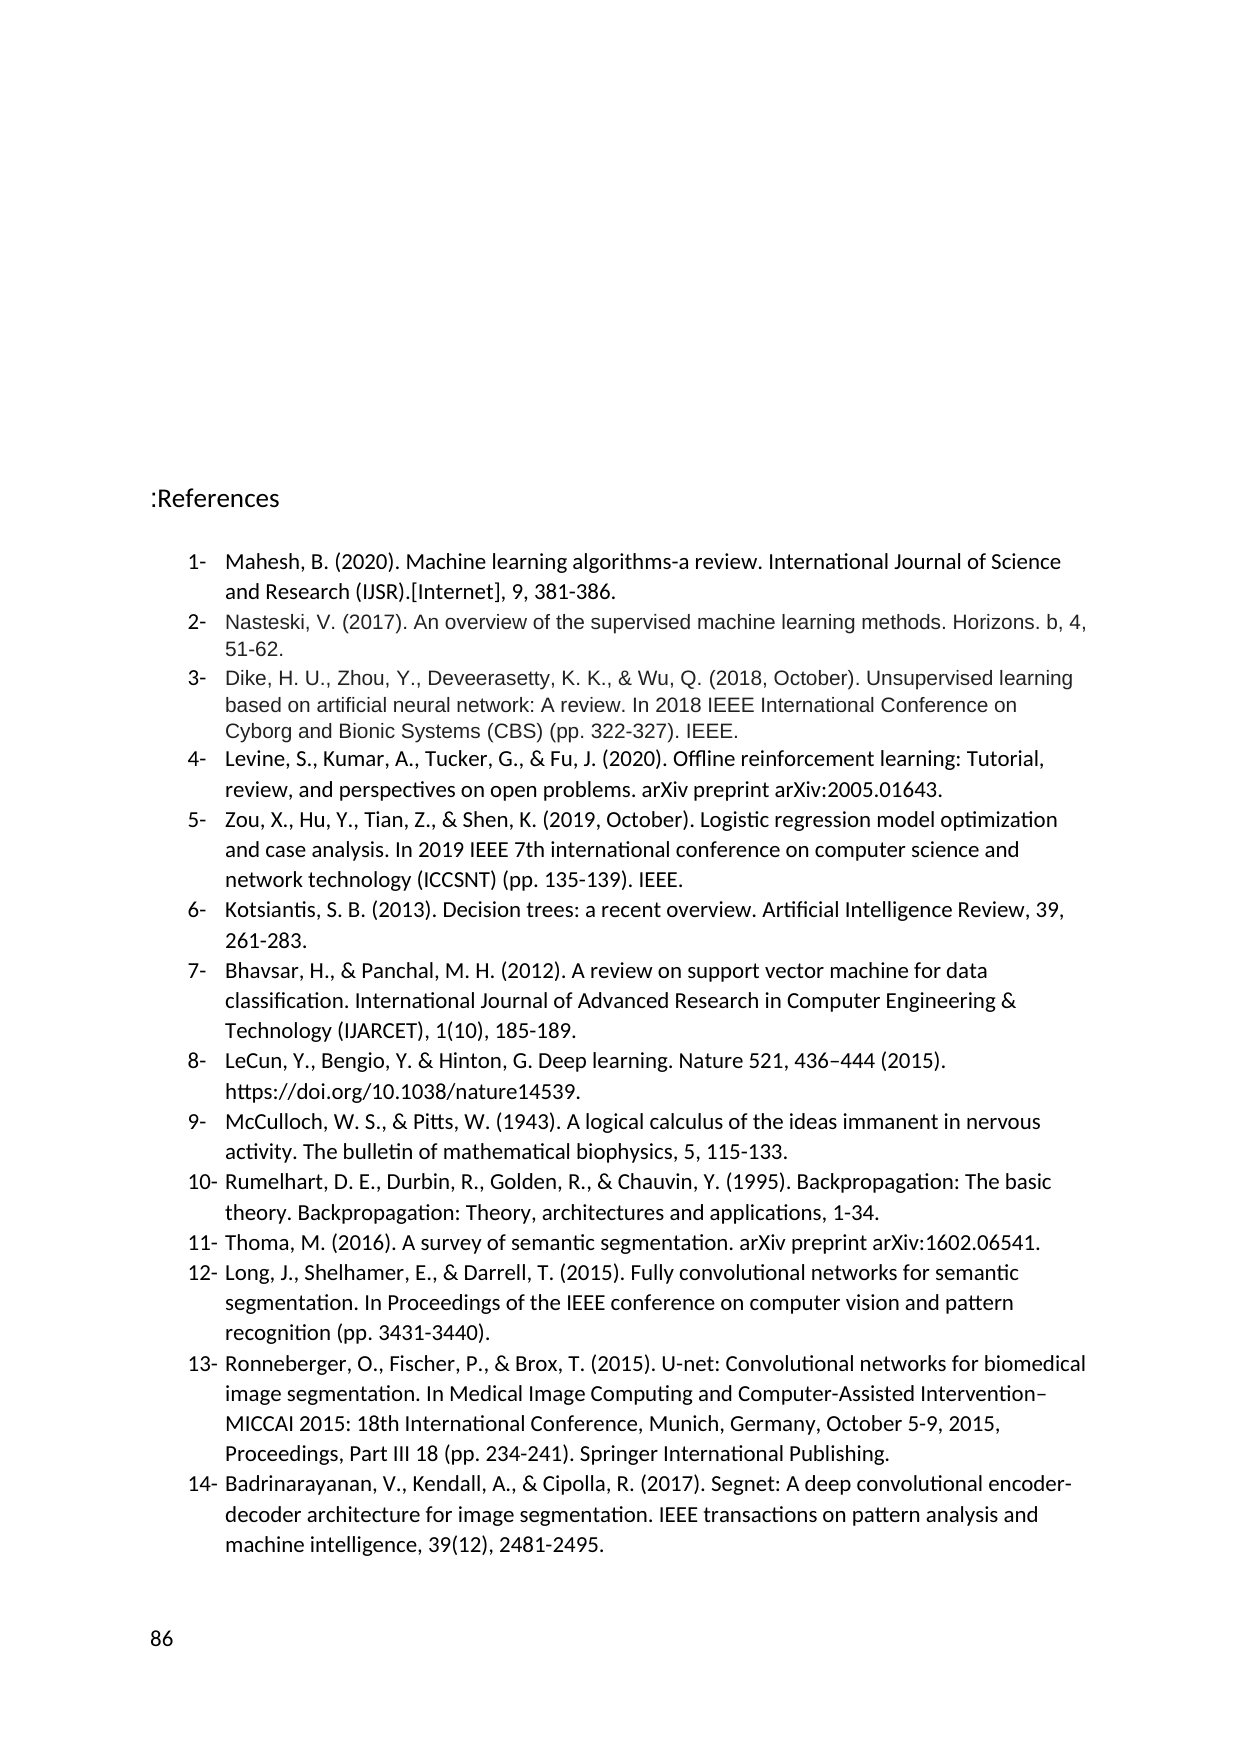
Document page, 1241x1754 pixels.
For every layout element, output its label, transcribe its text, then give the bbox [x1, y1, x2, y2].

list LeCun, Y., Bengio, Y. & Hinton, G. Deep learning. Nature 521, 436–444 (2015). https://doi.org/10.1038/nature14539. [187, 1047, 1090, 1105]
list Thoma, M. (2016). A survey of semantic segmentation. arXiv preprint arXiv:1602.06541. [187, 1228, 1090, 1256]
text References: [150, 481, 1090, 514]
list Ronneberger, O., Fischer, P., & Brox, T. (2015). U-net: Convolutional networks for biomedical image segmentation. In Medical Image Computing and Computer-Assisted Intervention–MICCAI 2015: 18th International Conference, Munich, Germany, October 5-9, 2015, Proceedings, Part III 18 (pp. 234-241). Springer International Publishing. [187, 1349, 1090, 1467]
list Zou, X., Hu, Y., Tian, Z., & Shen, K. (2019, October). Logistic regression model optimization and case analysis. In 2019 IEEE 7th international conference on computer science and network technology (ICCSNT) (pp. 135-139). IEEE. [187, 805, 1090, 893]
list Bhavsar, H., & Panchal, M. H. (2012). A review on support vector machine for data classification. International Journal of Advanced Research in Computer Engineering & Technology (IJARCET), 1(10), 185-189. [187, 956, 1090, 1044]
list Mahesh, B. (2020). Machine learning algorithms-a review. International Journal of Science and Research (IJSR).[Internet], 9, 381-386. [187, 547, 1090, 605]
list Kotsiantis, S. B. (2013). Decision trees: a recent overview. Artificial Intelligence Review, 39, 261-283. [187, 896, 1090, 954]
list McCulloch, W. S., & Pitts, W. (1943). A logical calculus of the ideas immanent in nervous activity. The bulletin of mathematical biophysics, 5, 115-133. [187, 1107, 1090, 1165]
list Dike, H. U., Zhou, Y., Deveerasetty, K. K., & Wu, Q. (2018, October). Unsupervised learning based on artificial neural network: A review. In 2018 IEEE International Conference on Cyborg and Bionic Systems (CBS) (pp. 322-327). IEEE. [187, 663, 1090, 743]
list Long, J., Shelhamer, E., & Darrell, T. (2015). Fully convolutional networks for semantic segmentation. In Proceedings of the IEEE conference on computer vision and pattern recognition (pp. 3431-3440). [187, 1258, 1090, 1347]
list Badrinarayanan, V., Kendall, A., & Cipolla, R. (2017). Segnet: A deep convolutional encoder-decoder architecture for image segmentation. IEEE transactions on pattern analysis and machine intelligence, 39(12), 2481-2495. [187, 1469, 1090, 1558]
list Rumelhart, D. E., Durbin, R., Golden, R., & Chauvin, Y. (1995). Backpropagation: The basic theory. Backpropagation: Theory, architectures and applications, 1-34. [187, 1167, 1090, 1226]
list Nasteski, V. (2017). An overview of the supervised machine learning methods. Horizons. b, 4, 51-62. [187, 607, 1090, 661]
list Levine, S., Kumar, A., Tucker, G., & Fu, J. (2020). Offline reinforcement learning: Tutorial, review, and perspectives on open problems. arXiv preprint arXiv:2005.01643. [187, 744, 1090, 803]
